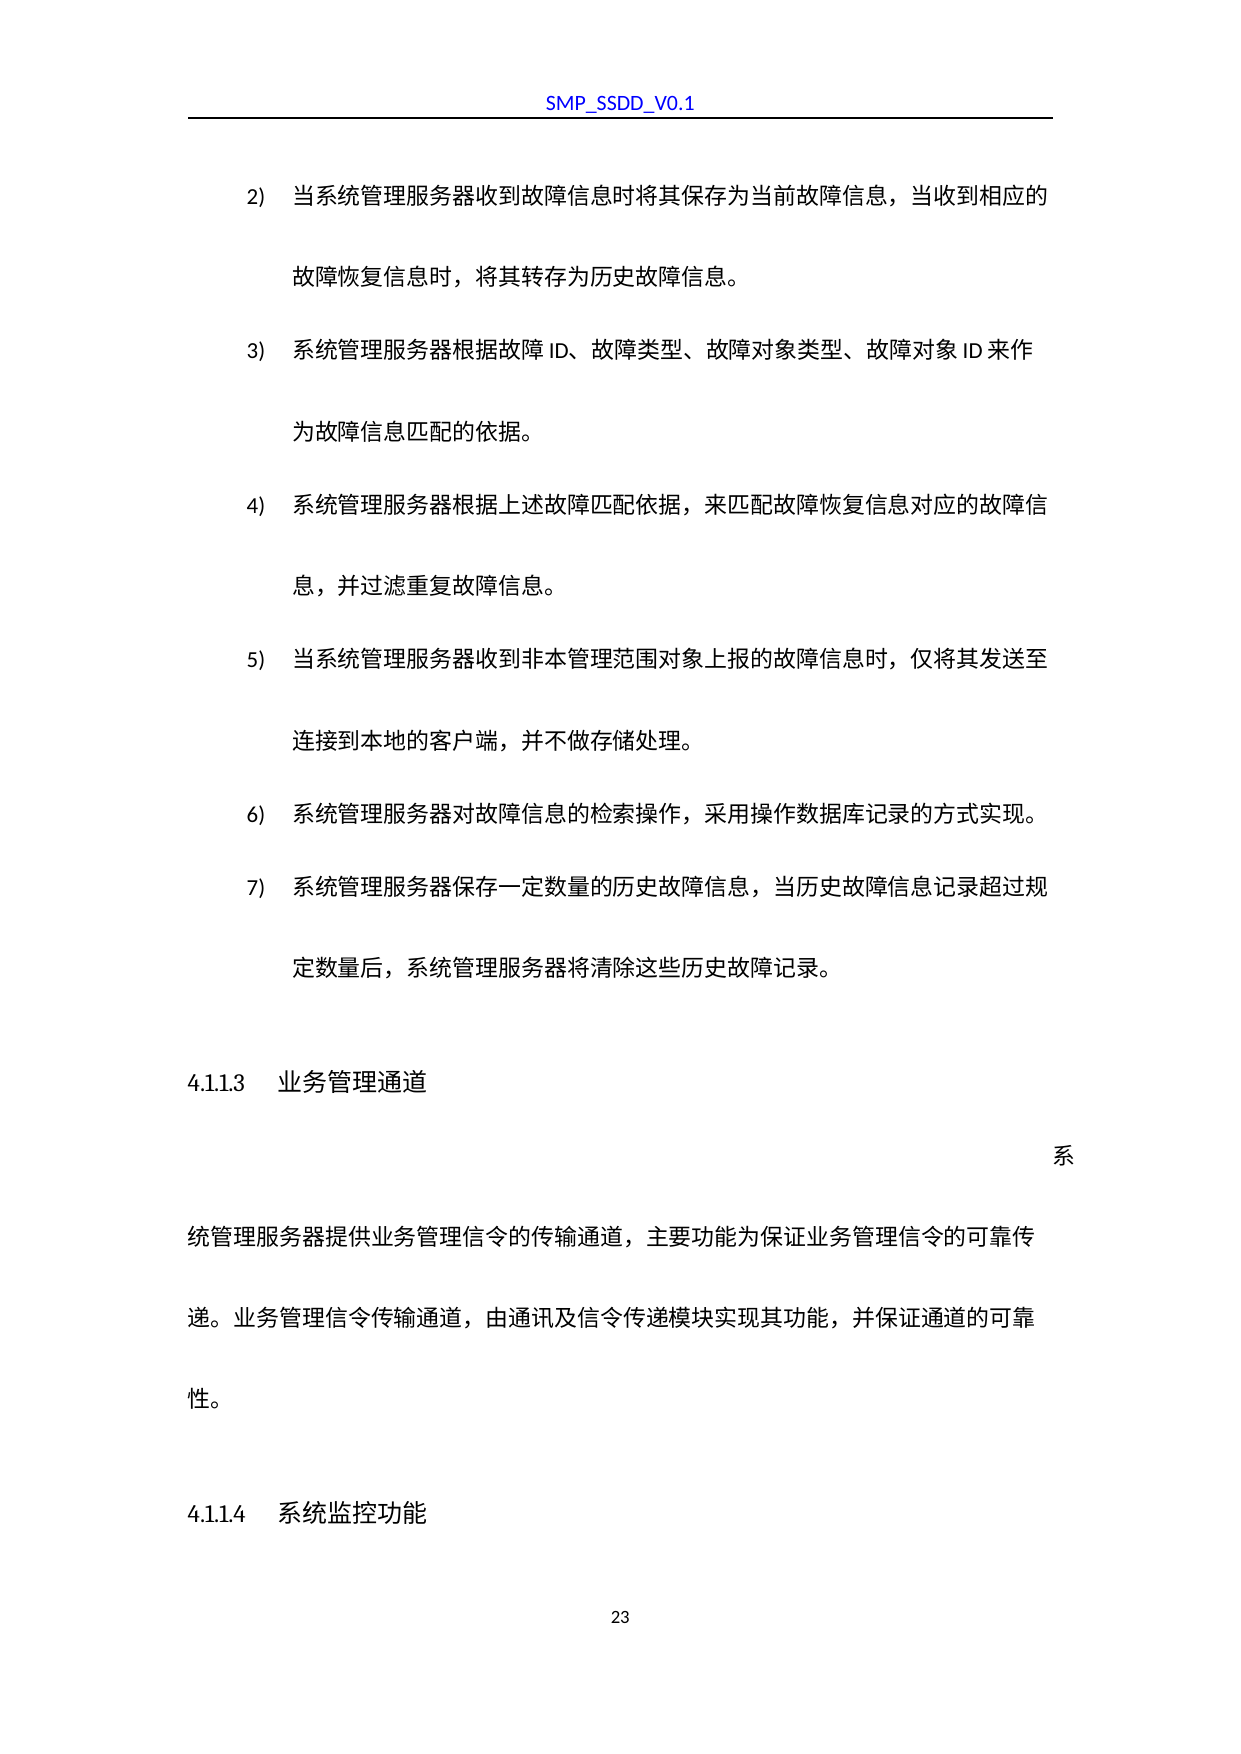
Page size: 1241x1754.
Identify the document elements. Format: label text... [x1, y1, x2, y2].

list 系统管理服务器对故障信息的检索操作，采用操作数据库记录的方式实现。 [246, 780, 1053, 845]
list 系统管理服务器根据故障ID、故障类型、故障对象类型、故障对象ID来作为故障信息匹配的依据。 [246, 316, 1053, 463]
list 当系统管理服务器收到故障信息时将其保存为当前故障信息，当收到相应的故障恢复信息时，将其转存为历史故障信息。 [246, 162, 1053, 308]
list 当系统管理服务器收到非本管理范围对象上报的故障信息时，仅将其发送至连接到本地的客户端，并不做存储处理。 [246, 625, 1053, 772]
text 系统管理服务器提供业务管理信令的传输通道，主要功能为保证业务管理信令的可靠传递。业务管理信令传输通道，由通讯及信令传递模块实现其功能，并保证通道的可靠性。 [187, 1122, 1053, 1431]
subtitle 系统监控功能 [187, 1479, 1053, 1544]
subtitle 业务管理通道 [187, 1048, 1053, 1113]
list 系统管理服务器保存一定数量的历史故障信息，当历史故障信息记录超过规定数量后，系统管理服务器将清除这些历史故障记录。 [246, 853, 1053, 999]
list 系统管理服务器根据上述故障匹配依据，来匹配故障恢复信息对应的故障信息，并过滤重复故障信息。 [246, 471, 1053, 617]
